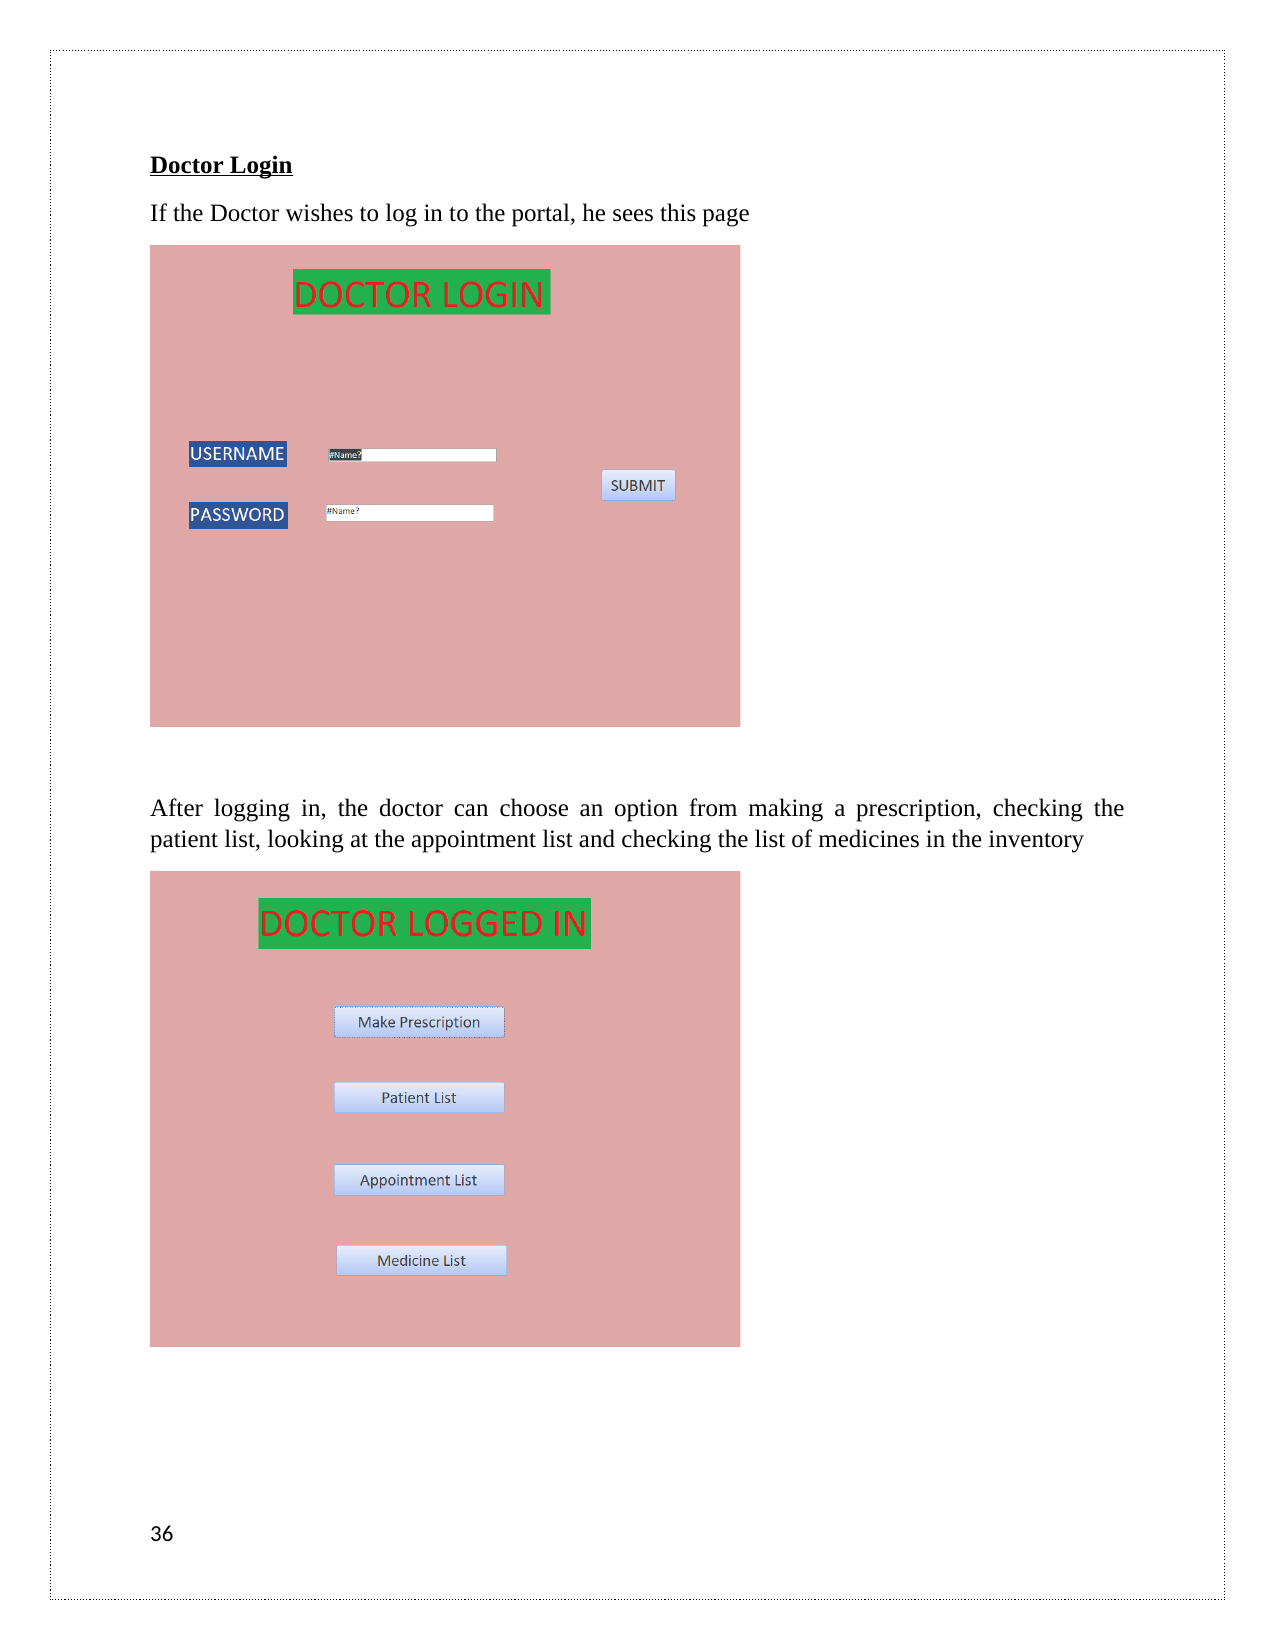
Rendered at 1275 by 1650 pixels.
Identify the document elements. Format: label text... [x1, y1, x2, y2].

text After logging in, the doctor can choose an option from making a prescription, checking the patient list, looking at the appointment list and checking the list of medicines in the inventory [150, 793, 1125, 853]
picture [150, 245, 741, 727]
picture [150, 871, 741, 1347]
text If the Doctor wishes to log in to the portal, he sees this page [150, 198, 1125, 226]
text Doctor Login [150, 150, 1125, 179]
